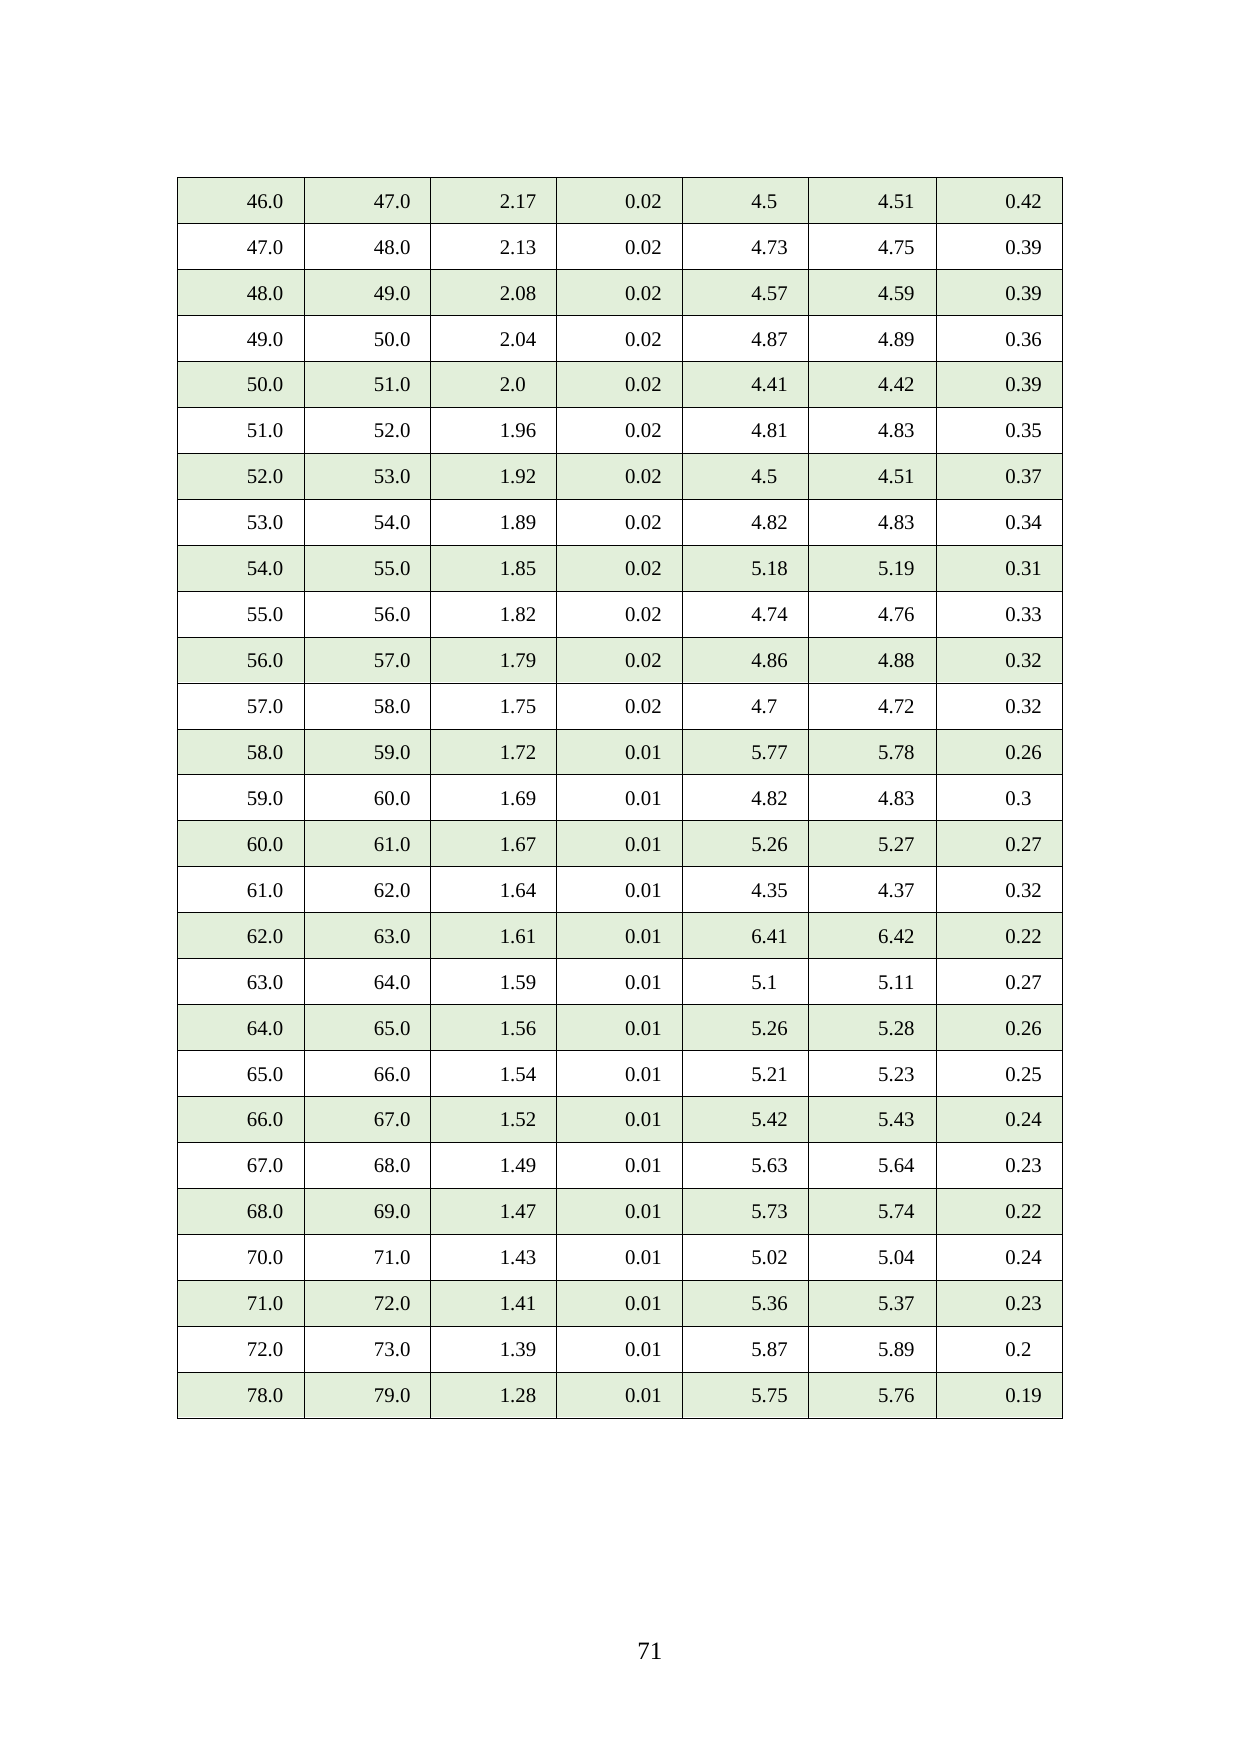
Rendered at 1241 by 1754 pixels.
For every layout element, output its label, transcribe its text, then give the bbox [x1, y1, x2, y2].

table_cell 0.33 [937, 592, 1062, 637]
table_cell 66.0 [305, 1051, 430, 1096]
table_cell 0.34 [937, 500, 1062, 545]
table_cell 2.04 [431, 316, 556, 361]
table_cell 1.85 [431, 546, 556, 591]
table_cell 67.0 [305, 1097, 430, 1142]
table_cell 48.0 [305, 224, 430, 269]
table_cell 0.01 [557, 775, 682, 820]
table_cell 63.0 [178, 959, 304, 1004]
table_cell 0.02 [557, 224, 682, 269]
table_cell 0.39 [937, 224, 1062, 269]
table_cell 68.0 [305, 1143, 430, 1188]
table_cell 1.39 [431, 1327, 556, 1372]
table_cell 6.41 [683, 913, 808, 958]
table_cell 0.19 [937, 1373, 1062, 1417]
table_cell 1.72 [431, 730, 556, 774]
table_cell 5.74 [809, 1189, 936, 1234]
table_cell 0.02 [557, 592, 682, 637]
table_cell 62.0 [178, 913, 304, 958]
table_cell 65.0 [178, 1051, 304, 1096]
table_cell 78.0 [178, 1373, 304, 1417]
table_cell 64.0 [178, 1005, 304, 1050]
table_cell 59.0 [178, 775, 304, 820]
table_cell 0.31 [937, 546, 1062, 591]
table_cell 5.37 [809, 1281, 936, 1326]
table_cell 0.35 [937, 408, 1062, 453]
table_cell 0.24 [937, 1097, 1062, 1142]
table_cell 0.39 [937, 362, 1062, 407]
table_cell 1.89 [431, 500, 556, 545]
table_cell 0.23 [937, 1143, 1062, 1188]
table_cell 0.01 [557, 1189, 682, 1234]
table_cell 1.82 [431, 592, 556, 637]
table_cell 58.0 [178, 730, 304, 774]
table_cell 5.26 [683, 821, 808, 866]
table_cell 5.75 [683, 1373, 808, 1417]
table_cell 0.27 [937, 821, 1062, 866]
table_cell 5.77 [683, 730, 808, 774]
table_cell 0.2 [937, 1327, 1062, 1372]
table_cell 0.02 [557, 362, 682, 407]
table_cell 0.26 [937, 730, 1062, 774]
table_cell 0.02 [557, 454, 682, 499]
table_cell 48.0 [178, 270, 304, 315]
table_cell 0.01 [557, 730, 682, 774]
table_cell 4.74 [683, 592, 808, 637]
table_cell 1.47 [431, 1189, 556, 1234]
table_cell 0.02 [557, 546, 682, 591]
table_cell 0.32 [937, 684, 1062, 728]
table_cell 47.0 [178, 224, 304, 269]
table_cell 49.0 [305, 270, 430, 315]
table_cell 4.89 [809, 316, 936, 361]
table_cell 64.0 [305, 959, 430, 1004]
table_cell 50.0 [305, 316, 430, 361]
table_cell 57.0 [178, 684, 304, 728]
table_cell 5.36 [683, 1281, 808, 1326]
table_cell 0.22 [937, 913, 1062, 958]
table_cell 72.0 [178, 1327, 304, 1372]
table_cell 0.01 [557, 1373, 682, 1417]
table_cell 61.0 [178, 867, 304, 912]
table_cell 51.0 [305, 362, 430, 407]
table_cell 4.83 [809, 408, 936, 453]
table_cell 0.01 [557, 1327, 682, 1372]
table_cell 1.43 [431, 1235, 556, 1280]
table_cell 62.0 [305, 867, 430, 912]
table_cell 1.56 [431, 1005, 556, 1050]
table_cell 4.72 [809, 684, 936, 728]
table_cell 0.02 [557, 178, 682, 223]
table_cell 5.02 [683, 1235, 808, 1280]
table_cell 2.13 [431, 224, 556, 269]
table_cell 2.17 [431, 178, 556, 223]
table_cell 4.5 [683, 454, 808, 499]
table_cell 4.81 [683, 408, 808, 453]
table_cell 1.64 [431, 867, 556, 912]
table_cell 1.52 [431, 1097, 556, 1142]
table_cell 0.01 [557, 821, 682, 866]
table_cell 52.0 [305, 408, 430, 453]
table_cell 0.01 [557, 1143, 682, 1188]
table_cell 5.28 [809, 1005, 936, 1050]
table_cell 68.0 [178, 1189, 304, 1234]
table_cell 4.51 [809, 454, 936, 499]
table_cell 4.82 [683, 500, 808, 545]
table_cell 58.0 [305, 684, 430, 728]
table_cell 4.83 [809, 775, 936, 820]
table_cell 4.7 [683, 684, 808, 728]
table_cell 59.0 [305, 730, 430, 774]
table_cell 79.0 [305, 1373, 430, 1417]
table_cell 0.01 [557, 1005, 682, 1050]
table_cell 0.3 [937, 775, 1062, 820]
table_cell 5.87 [683, 1327, 808, 1372]
table_cell 71.0 [305, 1235, 430, 1280]
table_cell 67.0 [178, 1143, 304, 1188]
table_cell 65.0 [305, 1005, 430, 1050]
table_cell 54.0 [178, 546, 304, 591]
table_cell 0.02 [557, 500, 682, 545]
table_cell 0.02 [557, 684, 682, 728]
table_cell 69.0 [305, 1189, 430, 1234]
table_cell 0.42 [937, 178, 1062, 223]
table_cell 5.76 [809, 1373, 936, 1417]
table_cell 5.43 [809, 1097, 936, 1142]
table_cell 4.35 [683, 867, 808, 912]
table_cell 1.69 [431, 775, 556, 820]
table_cell 2.08 [431, 270, 556, 315]
table_cell 6.42 [809, 913, 936, 958]
table_cell 4.41 [683, 362, 808, 407]
table_cell 4.83 [809, 500, 936, 545]
table_cell 0.37 [937, 454, 1062, 499]
table_cell 5.18 [683, 546, 808, 591]
table_cell 0.27 [937, 959, 1062, 1004]
table_cell 0.39 [937, 270, 1062, 315]
table_cell 5.11 [809, 959, 936, 1004]
table_cell 46.0 [178, 178, 304, 223]
table_cell 5.64 [809, 1143, 936, 1188]
table_cell 1.54 [431, 1051, 556, 1096]
table_cell 4.73 [683, 224, 808, 269]
table_cell 1.28 [431, 1373, 556, 1417]
table_cell 0.01 [557, 1097, 682, 1142]
table_cell 1.96 [431, 408, 556, 453]
table_cell 1.49 [431, 1143, 556, 1188]
table_cell 57.0 [305, 638, 430, 682]
table_cell 4.86 [683, 638, 808, 682]
table_cell 0.26 [937, 1005, 1062, 1050]
table_cell 1.61 [431, 913, 556, 958]
table_cell 5.42 [683, 1097, 808, 1142]
table_cell 52.0 [178, 454, 304, 499]
table_cell 0.36 [937, 316, 1062, 361]
table_cell 55.0 [305, 546, 430, 591]
table_cell 4.59 [809, 270, 936, 315]
table_cell 5.19 [809, 546, 936, 591]
table_cell 0.02 [557, 270, 682, 315]
table_cell 56.0 [305, 592, 430, 637]
table_cell 5.1 [683, 959, 808, 1004]
table_cell 60.0 [305, 775, 430, 820]
table_cell 2.0 [431, 362, 556, 407]
table_cell 0.01 [557, 1235, 682, 1280]
table_cell 1.92 [431, 454, 556, 499]
table_cell 47.0 [305, 178, 430, 223]
table_cell 5.89 [809, 1327, 936, 1372]
table_cell 0.02 [557, 638, 682, 682]
table_cell 1.75 [431, 684, 556, 728]
table_cell 4.57 [683, 270, 808, 315]
table_cell 5.23 [809, 1051, 936, 1096]
table_cell 5.26 [683, 1005, 808, 1050]
table_cell 61.0 [305, 821, 430, 866]
table_cell 1.59 [431, 959, 556, 1004]
table_cell 4.76 [809, 592, 936, 637]
table_cell 0.01 [557, 959, 682, 1004]
table_cell 49.0 [178, 316, 304, 361]
table_cell 56.0 [178, 638, 304, 682]
table_cell 54.0 [305, 500, 430, 545]
table_cell 72.0 [305, 1281, 430, 1326]
table_cell 0.01 [557, 913, 682, 958]
table_cell 71.0 [178, 1281, 304, 1326]
table_cell 0.23 [937, 1281, 1062, 1326]
table_cell 4.82 [683, 775, 808, 820]
table_cell 5.73 [683, 1189, 808, 1234]
table_cell 5.63 [683, 1143, 808, 1188]
table_cell 66.0 [178, 1097, 304, 1142]
table_cell 0.32 [937, 638, 1062, 682]
table_cell 60.0 [178, 821, 304, 866]
table_cell 1.41 [431, 1281, 556, 1326]
table_cell 0.01 [557, 1051, 682, 1096]
table_cell 4.37 [809, 867, 936, 912]
table_cell 0.22 [937, 1189, 1062, 1234]
table_cell 5.21 [683, 1051, 808, 1096]
table_cell 5.04 [809, 1235, 936, 1280]
table_cell 4.88 [809, 638, 936, 682]
table_cell 0.02 [557, 408, 682, 453]
table_cell 51.0 [178, 408, 304, 453]
table_cell 5.27 [809, 821, 936, 866]
table_cell 4.87 [683, 316, 808, 361]
table_cell 73.0 [305, 1327, 430, 1372]
table_cell 0.01 [557, 1281, 682, 1326]
table_cell 53.0 [178, 500, 304, 545]
table_cell 0.32 [937, 867, 1062, 912]
table_cell 4.51 [809, 178, 936, 223]
table_cell 55.0 [178, 592, 304, 637]
table_cell 0.01 [557, 867, 682, 912]
table_cell 0.02 [557, 316, 682, 361]
table_cell 1.79 [431, 638, 556, 682]
table_cell 4.5 [683, 178, 808, 223]
table_cell 4.75 [809, 224, 936, 269]
table_cell 0.24 [937, 1235, 1062, 1280]
table_cell 4.42 [809, 362, 936, 407]
table_cell 70.0 [178, 1235, 304, 1280]
table_cell 53.0 [305, 454, 430, 499]
table_cell 63.0 [305, 913, 430, 958]
table_cell 1.67 [431, 821, 556, 866]
table_cell 0.25 [937, 1051, 1062, 1096]
table_cell 50.0 [178, 362, 304, 407]
table_cell 5.78 [809, 730, 936, 774]
